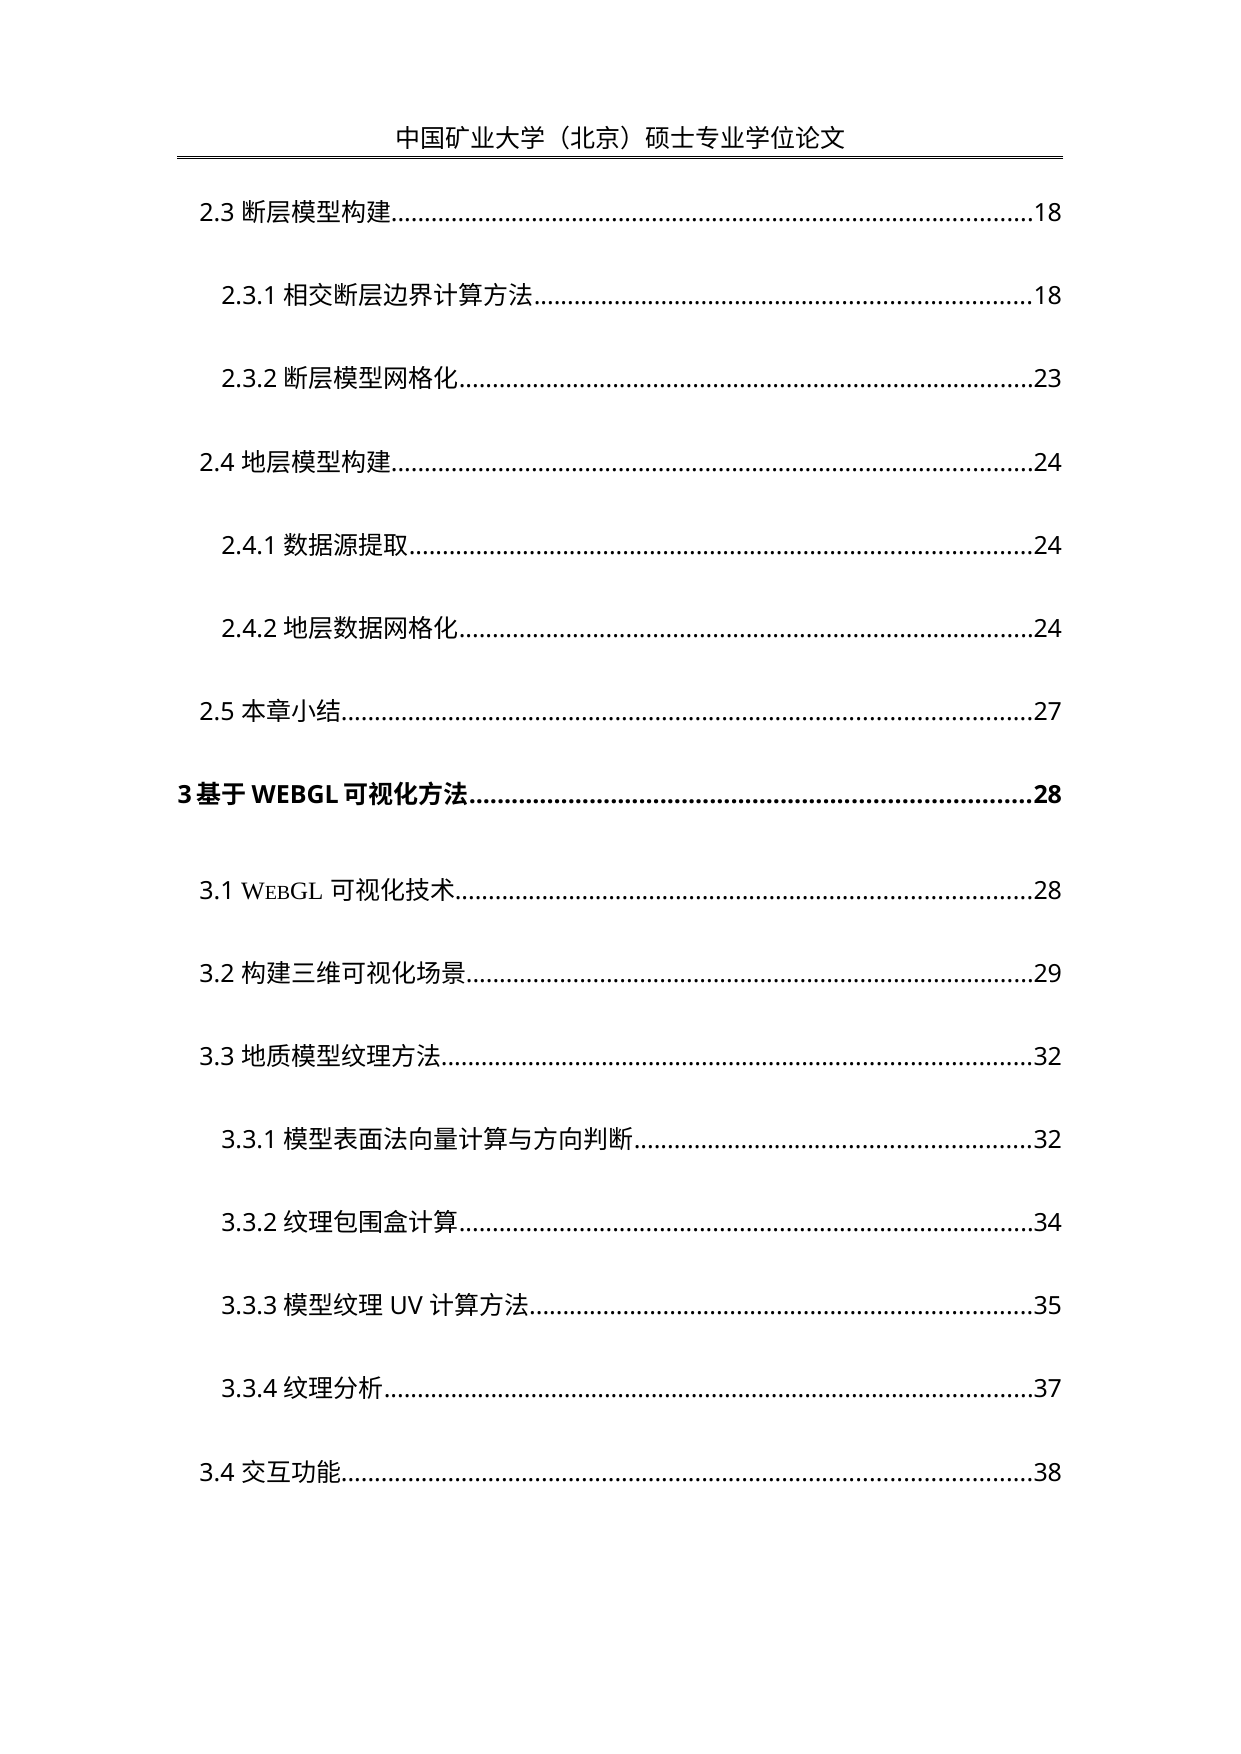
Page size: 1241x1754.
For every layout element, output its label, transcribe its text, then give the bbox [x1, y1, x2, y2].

text 3.3 地质模型纹理方法 32 [199, 1022, 1063, 1087]
text 2.5 本章小结 27 [199, 677, 1063, 742]
text 2.4.2 地层数据网格化 24 [221, 594, 1063, 659]
text 2.4.1 数据源提取 24 [221, 511, 1063, 576]
text 3基于WebGL可视化方法 28 [177, 760, 1063, 825]
text 2.3.1 相交断层边界计算方法 18 [221, 261, 1063, 326]
text 3.4 交互功能 38 [199, 1438, 1063, 1503]
text 3.3.2 纹理包围盒计算 34 [221, 1188, 1063, 1253]
text 3.2 构建三维可视化场景 29 [199, 939, 1063, 1004]
text 2.3 断层模型构建 18 [199, 178, 1063, 243]
text 3.1 WebGL 可视化技术 28 [199, 856, 1063, 921]
text 3.3.3 模型纹理 UV 计算方法 35 [221, 1271, 1063, 1336]
text 3.3.1 模型表面法向量计算与方向判断 32 [221, 1105, 1063, 1170]
text 3.3.4 纹理分析 37 [221, 1354, 1063, 1419]
text 2.4 地层模型构建 24 [199, 428, 1063, 493]
text 2.3.2 断层模型网格化 23 [221, 344, 1063, 409]
